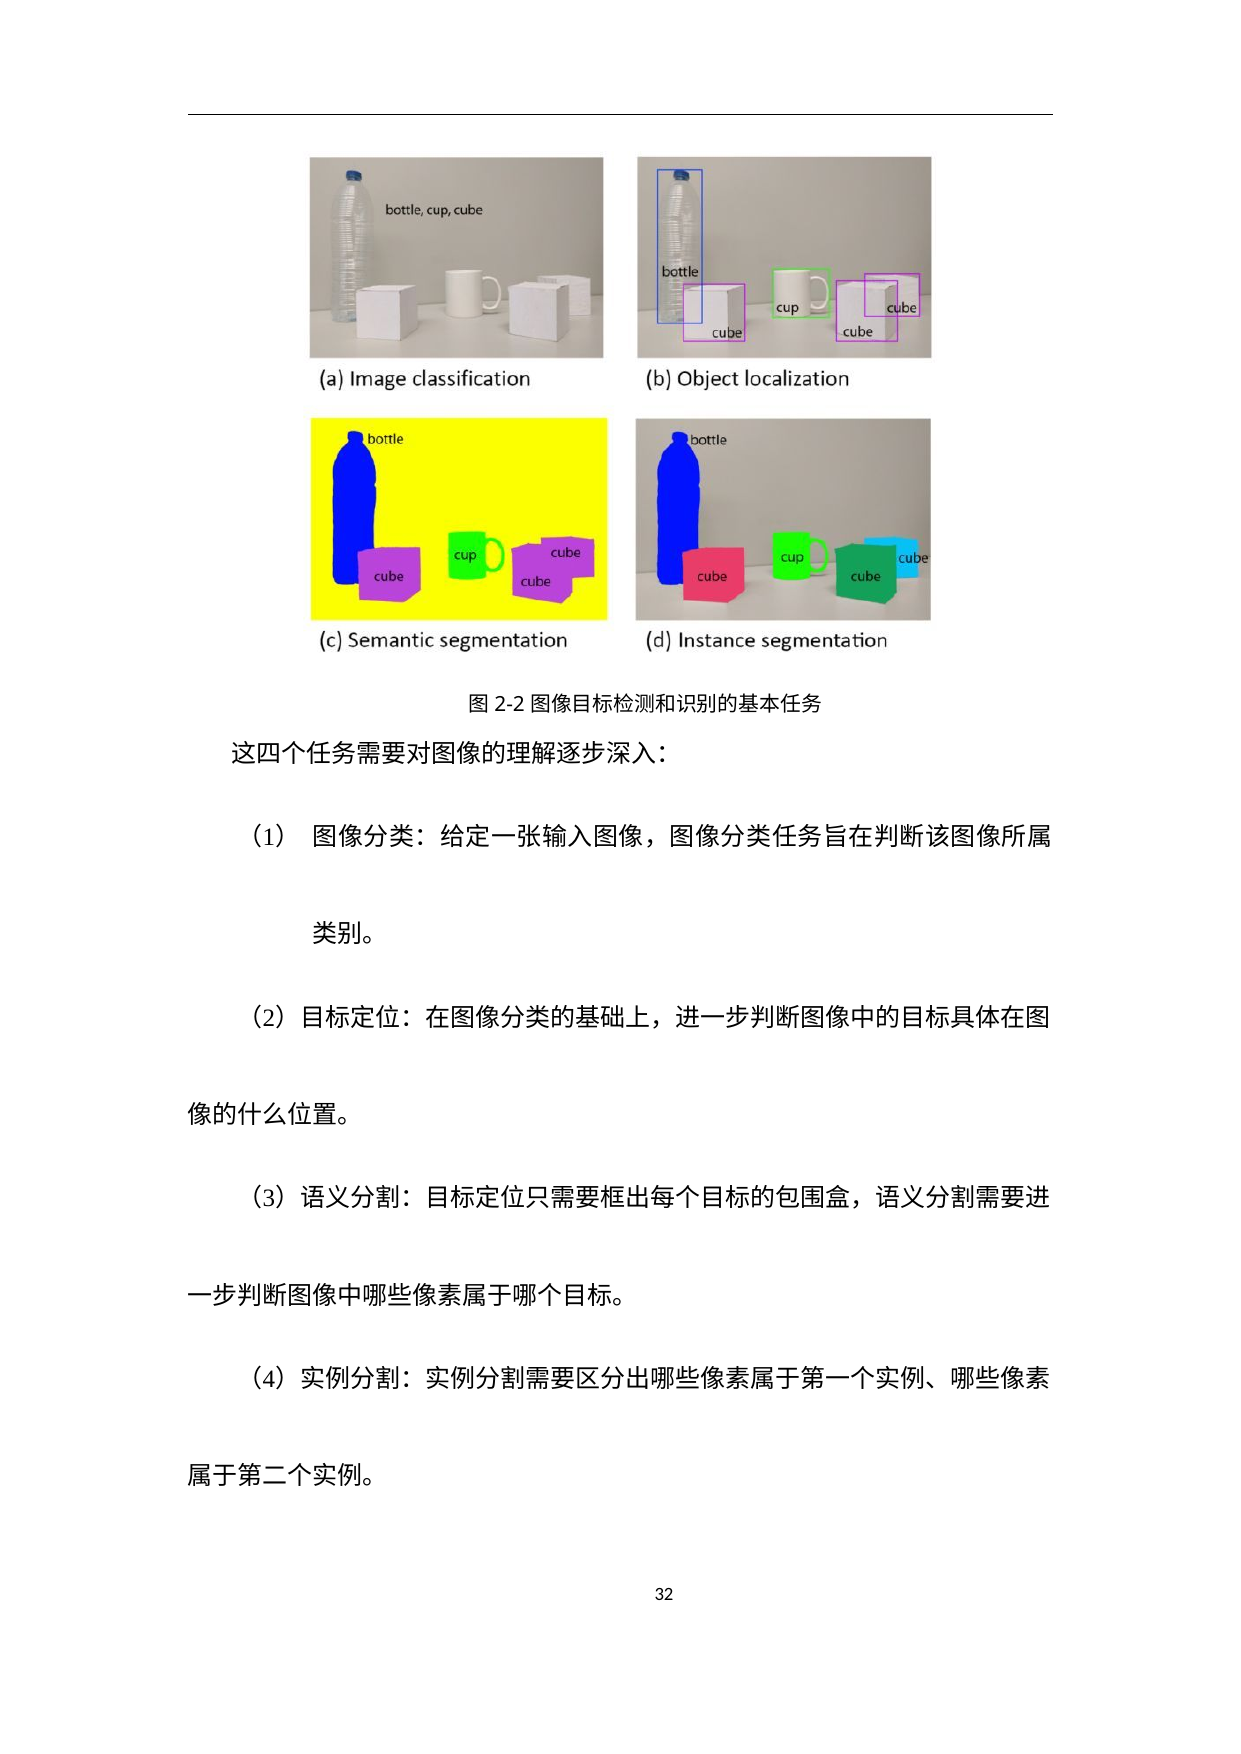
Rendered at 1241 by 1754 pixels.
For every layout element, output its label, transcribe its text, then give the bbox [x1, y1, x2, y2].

picture [303, 151, 938, 653]
text 这四个任务需要对图像的理解逐步深入： [187, 719, 1053, 784]
list 图像分类：给定一张输入图像，图像分类任务旨在判断该图像所属类别。 [237, 802, 1053, 964]
text （3）语义分割：目标定位只需要框出每个目标的包围盒，语义分割需要进一步判断图像中哪些像素属于哪个目标。 [187, 1163, 1053, 1326]
text 图 2-2 图像目标检测和识别的基本任务 [187, 686, 1053, 719]
text （2）目标定位：在图像分类的基础上，进一步判断图像中的目标具体在图像的什么位置。 [187, 983, 1053, 1145]
text （4）实例分割：实例分割需要区分出哪些像素属于第一个实例、哪些像素属于第二个实例。 [187, 1344, 1053, 1506]
